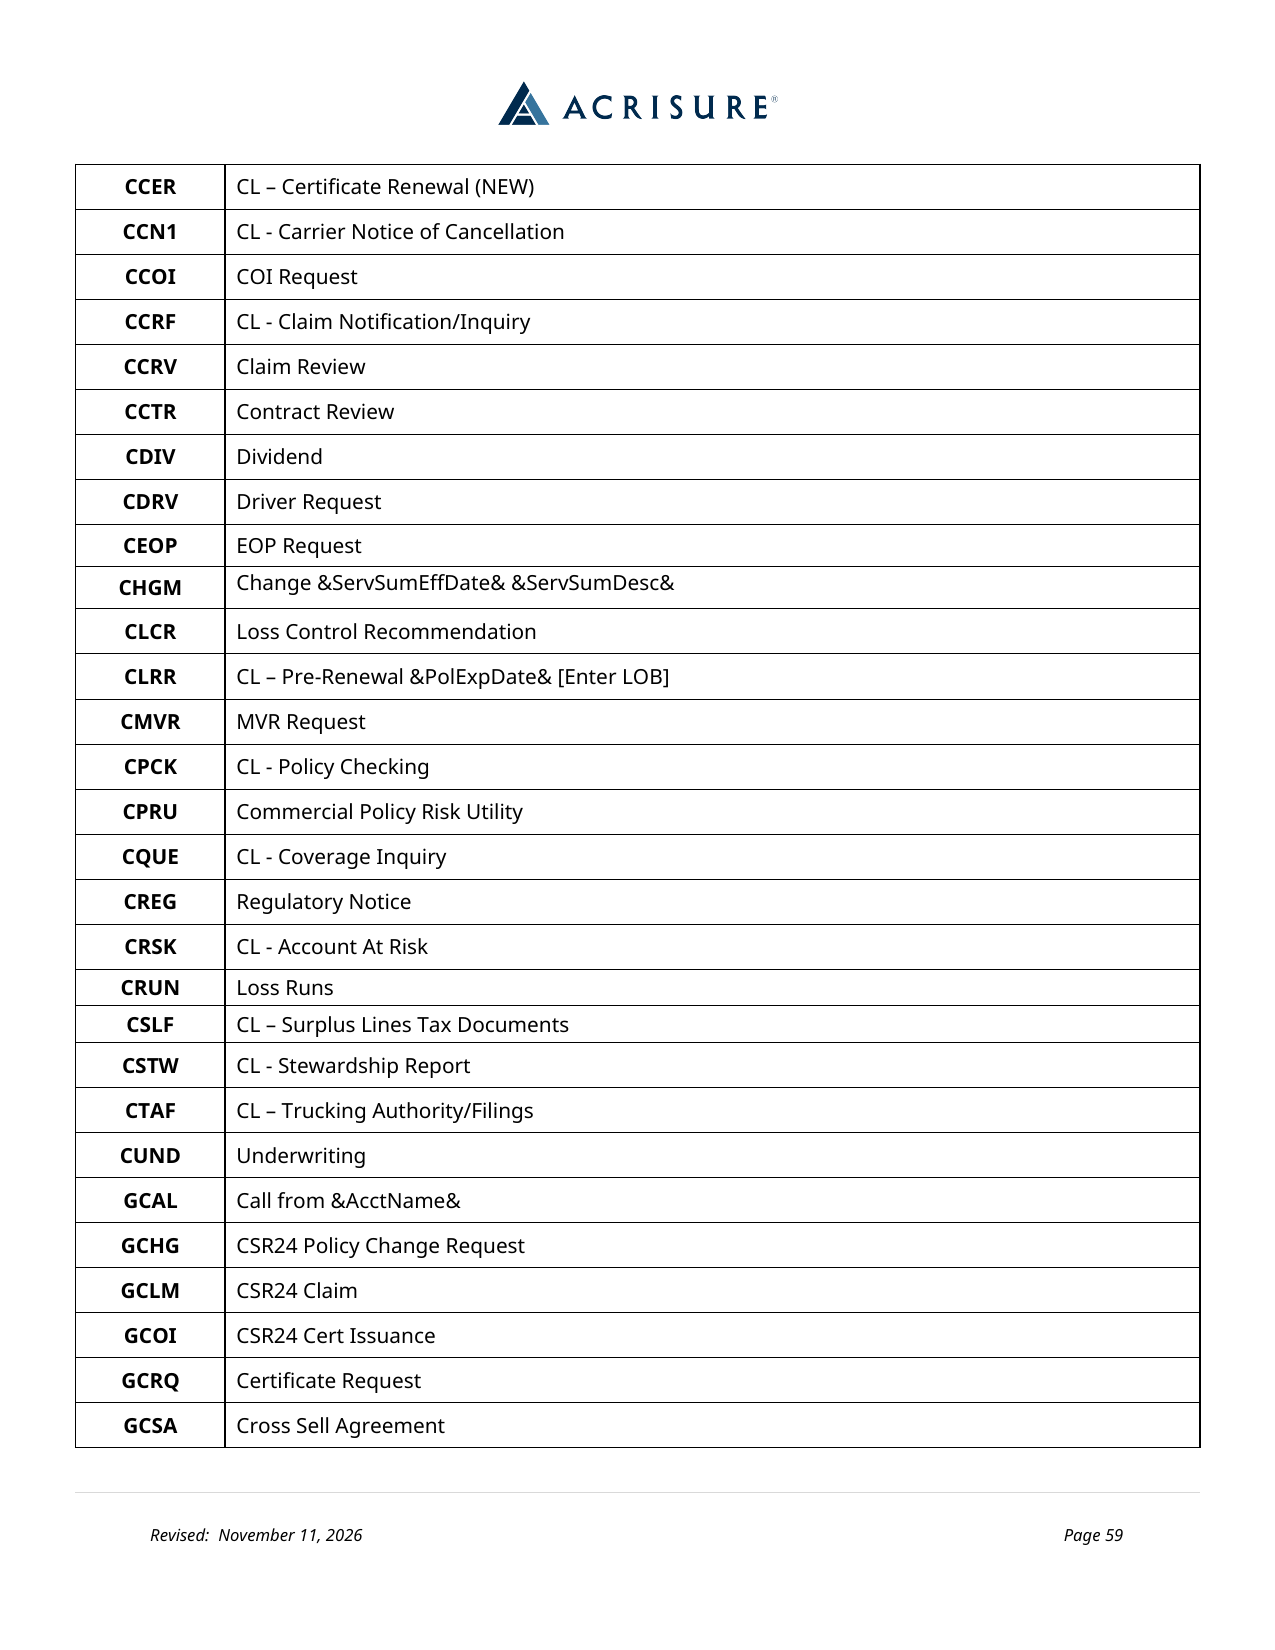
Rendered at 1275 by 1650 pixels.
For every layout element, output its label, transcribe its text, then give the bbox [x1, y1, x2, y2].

table_cell Certificate Request [226, 1358, 1199, 1402]
table_cell Contract Review [226, 390, 1199, 433]
table_cell CDIV [76, 435, 224, 478]
table_cell CL - Carrier Notice of Cancellation [226, 210, 1199, 253]
table_cell CCRF [76, 300, 224, 343]
table_cell CL – Surplus Lines Tax Documents [226, 1006, 1199, 1042]
table_cell Cross Sell Agreement [226, 1403, 1199, 1447]
table_cell Loss Runs [226, 970, 1199, 1005]
table_cell Regulatory Notice [226, 880, 1199, 923]
table_cell CCOI [76, 255, 224, 298]
table_cell CQUE [76, 835, 224, 878]
table_cell CRSK [76, 925, 224, 968]
table_cell CSR24 Claim [226, 1268, 1199, 1312]
table_cell GCLM [76, 1268, 224, 1312]
table_cell EOP Request [226, 525, 1199, 566]
table_cell Change &ServSumEffDate& &ServSumDesc& [226, 567, 1199, 608]
table_cell Driver Request [226, 480, 1199, 523]
table_cell CRUN [76, 970, 224, 1005]
table_cell CL – Pre-Renewal &PolExpDate& [Enter LOB] [226, 654, 1199, 698]
table_cell CL - Stewardship Report [226, 1043, 1199, 1087]
table_cell CPRU [76, 790, 224, 833]
table_cell CL – Trucking Authority/Filings [226, 1088, 1199, 1132]
table_cell CSTW [76, 1043, 224, 1087]
table_cell CCRV [76, 345, 224, 388]
table_cell CL - Policy Checking [226, 745, 1199, 788]
table_cell GCSA [76, 1403, 224, 1447]
table_cell CEOP [76, 525, 224, 566]
table_cell Loss Control Recommendation [226, 609, 1199, 653]
table_cell Commercial Policy Risk Utility [226, 790, 1199, 833]
table_cell CMVR [76, 700, 224, 743]
table_cell CL – Certificate Renewal (NEW) [226, 165, 1199, 208]
table_cell CREG [76, 880, 224, 923]
table_cell CTAF [76, 1088, 224, 1132]
table_cell CDRV [76, 480, 224, 523]
table_cell CCN1 [76, 210, 224, 253]
table_cell CPCK [76, 745, 224, 788]
table_cell MVR Request [226, 700, 1199, 743]
table_cell Underwriting [226, 1133, 1199, 1177]
table_cell CSR24 Policy Change Request [226, 1223, 1199, 1267]
table_cell CHGM [76, 567, 224, 608]
table_cell CL - Claim Notification/Inquiry [226, 300, 1199, 343]
table_cell GCAL [76, 1178, 224, 1222]
table_cell GCHG [76, 1223, 224, 1267]
table_cell GCOI [76, 1313, 224, 1357]
table_cell GCRQ [76, 1358, 224, 1402]
table_cell CSR24 Cert Issuance [226, 1313, 1199, 1357]
table_cell CUND [76, 1133, 224, 1177]
table_cell CCTR [76, 390, 224, 433]
table_cell CSLF [76, 1006, 224, 1042]
table_cell CLCR [76, 609, 224, 653]
picture [496, 75, 779, 135]
table_cell Call from &AcctName& [226, 1178, 1199, 1222]
table_cell CL - Coverage Inquiry [226, 835, 1199, 878]
table_cell Dividend [226, 435, 1199, 478]
table_cell CL - Account At Risk [226, 925, 1199, 968]
table_cell COI Request [226, 255, 1199, 298]
table_cell CCER [76, 165, 224, 208]
table_cell CLRR [76, 654, 224, 698]
table_cell Claim Review [226, 345, 1199, 388]
